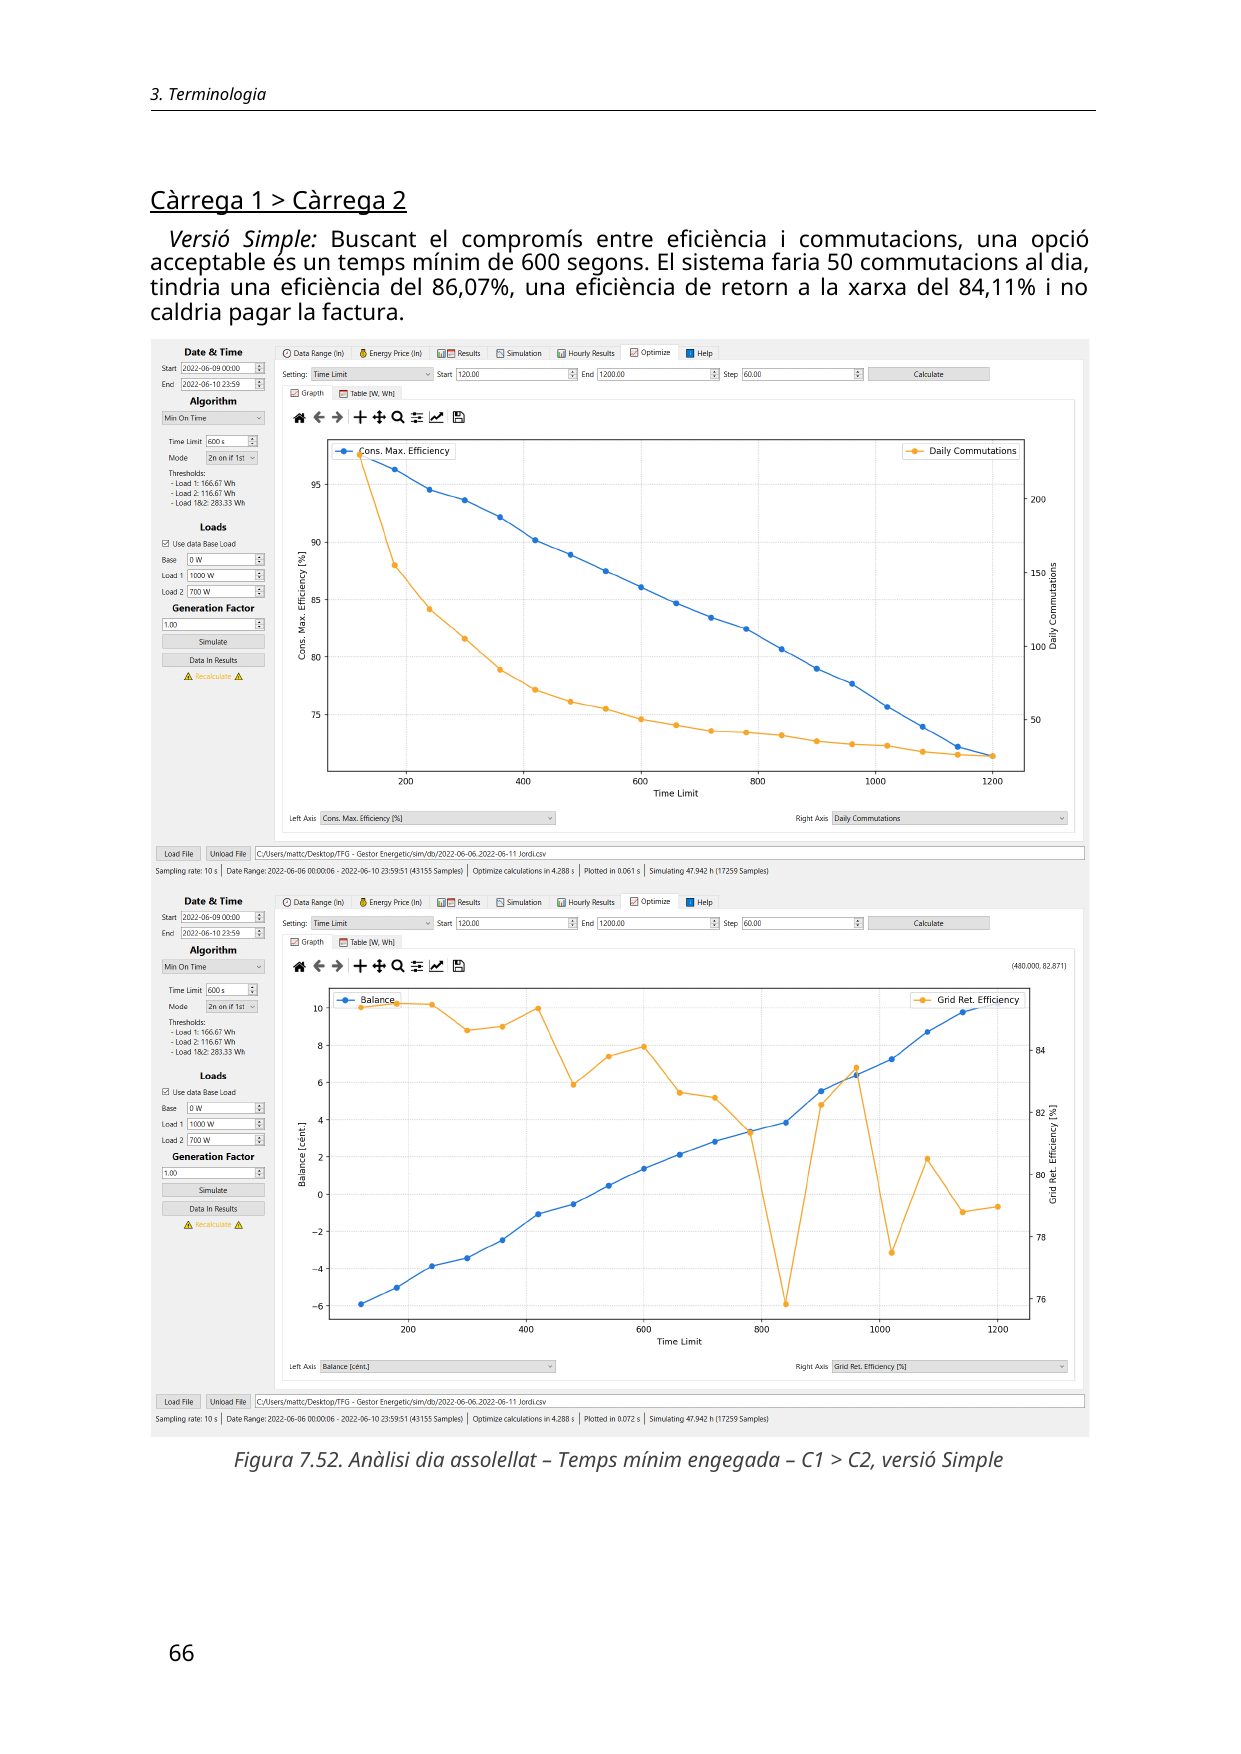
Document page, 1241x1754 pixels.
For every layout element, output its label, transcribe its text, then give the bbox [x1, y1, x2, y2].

picture [150, 339, 1090, 1437]
text Versió Simple: Buscant el compromís entre eficiència i commutacions, una opció acceptable és un temps mínim de 600 segons. El sistema faria 50 commutacions al dia, tindria una eficiència del 86,07%, una eficiència de retorn a la xarxa del 84,11% i no caldria pagar la factura. [150, 227, 1090, 327]
text Càrrega 1 > Càrrega 2 [150, 187, 1090, 215]
